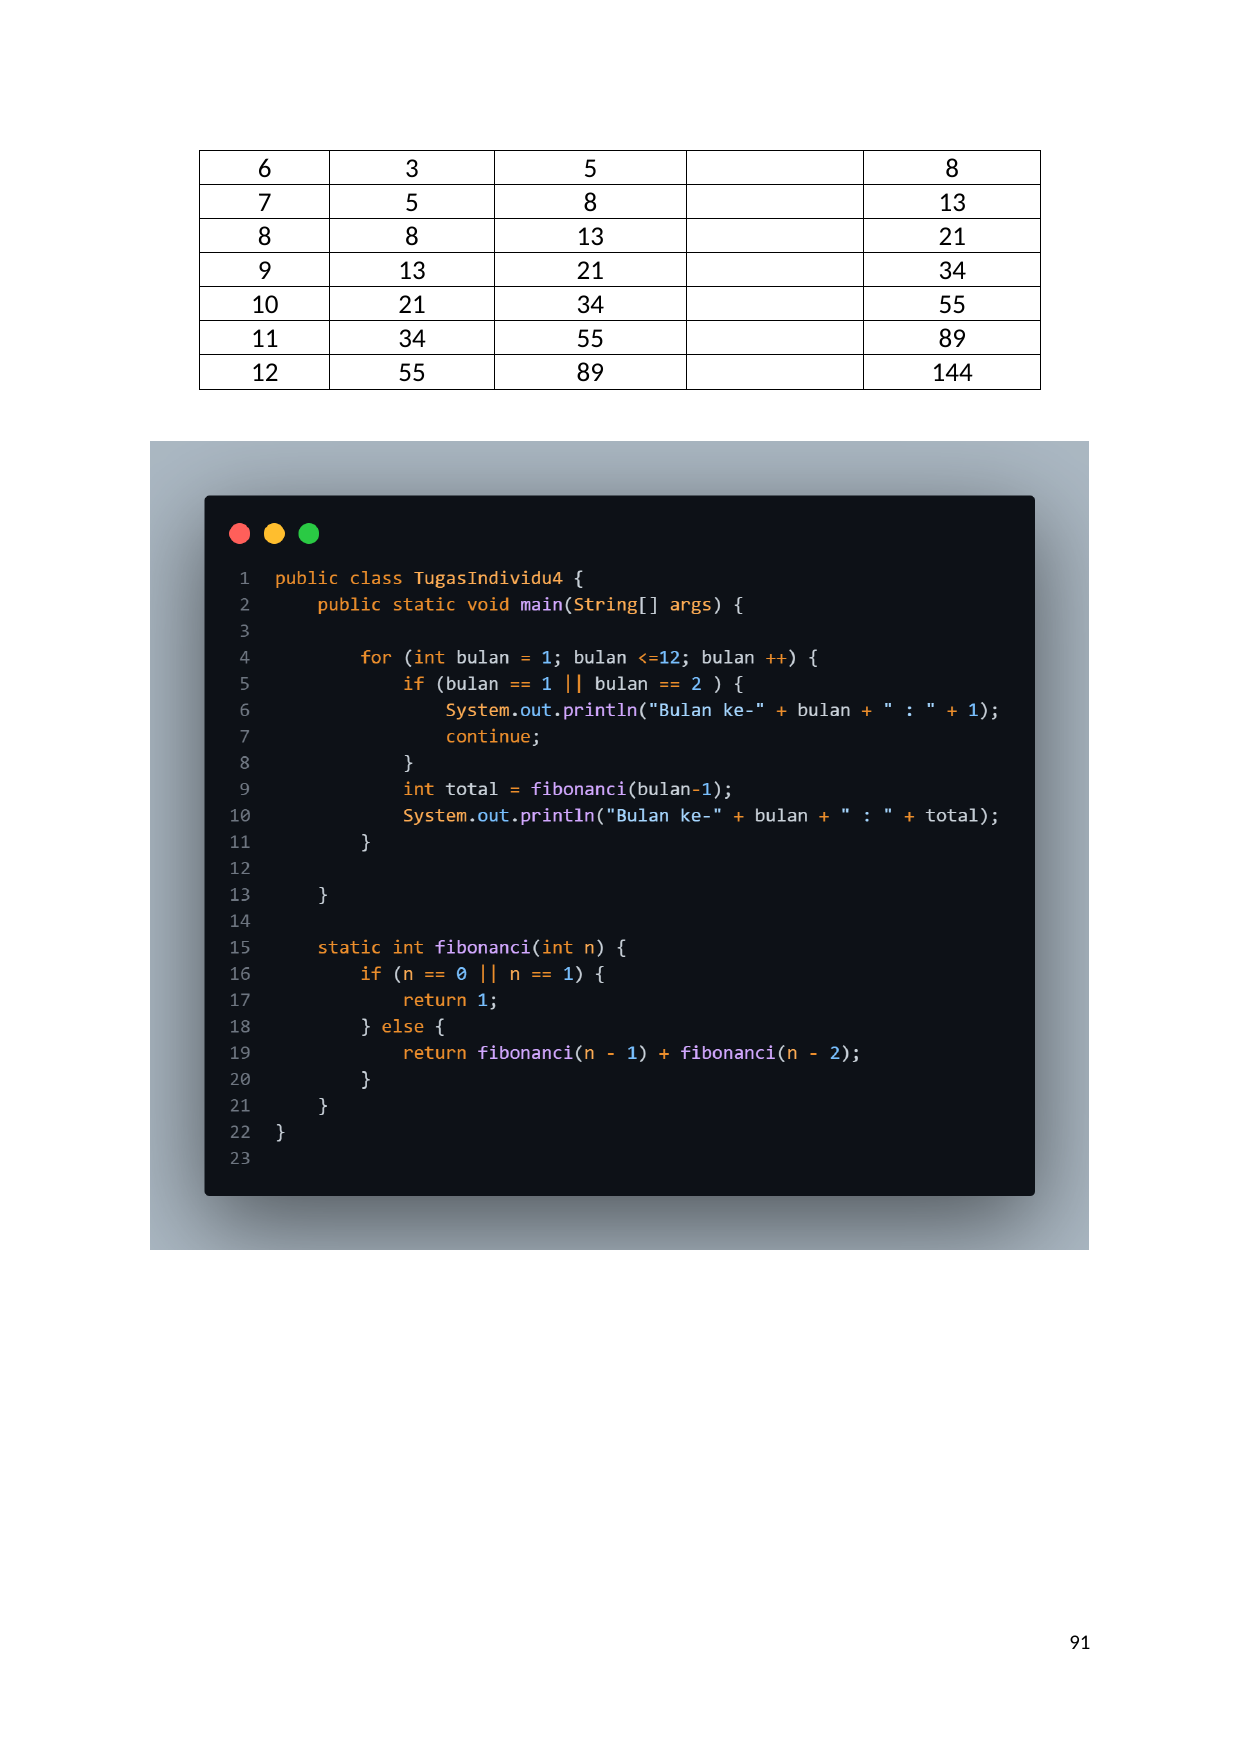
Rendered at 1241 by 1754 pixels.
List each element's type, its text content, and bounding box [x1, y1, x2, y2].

table_cell 3 [330, 151, 494, 184]
table_cell 8 [200, 219, 329, 252]
picture [150, 441, 1089, 1250]
table_cell 11 [200, 321, 329, 354]
table_cell 55 [330, 355, 494, 388]
table_cell [687, 185, 863, 218]
table_cell 21 [495, 253, 686, 286]
table_cell 13 [864, 185, 1040, 218]
table_cell 12 [200, 355, 329, 388]
table_cell 21 [864, 219, 1040, 252]
table_cell 144 [864, 355, 1040, 388]
table_cell 21 [330, 287, 494, 320]
table_cell [687, 253, 863, 286]
table_cell 8 [495, 185, 686, 218]
table_cell [687, 219, 863, 252]
table_cell 34 [495, 287, 686, 320]
table_cell 13 [330, 253, 494, 286]
table_cell [687, 151, 863, 184]
table_cell 55 [495, 321, 686, 354]
table_cell 9 [200, 253, 329, 286]
table_cell 89 [864, 321, 1040, 354]
table_cell 55 [864, 287, 1040, 320]
table_cell [687, 321, 863, 354]
table_cell [687, 287, 863, 320]
table_cell 7 [200, 185, 329, 218]
table_cell 6 [200, 151, 329, 184]
table_cell 89 [495, 355, 686, 388]
table_cell 13 [495, 219, 686, 252]
table_cell [687, 355, 863, 388]
table_cell 34 [864, 253, 1040, 286]
table_cell 10 [200, 287, 329, 320]
table_cell 5 [495, 151, 686, 184]
table_cell 8 [864, 151, 1040, 184]
table_cell 34 [330, 321, 494, 354]
table_cell 8 [330, 219, 494, 252]
table_cell 5 [330, 185, 494, 218]
